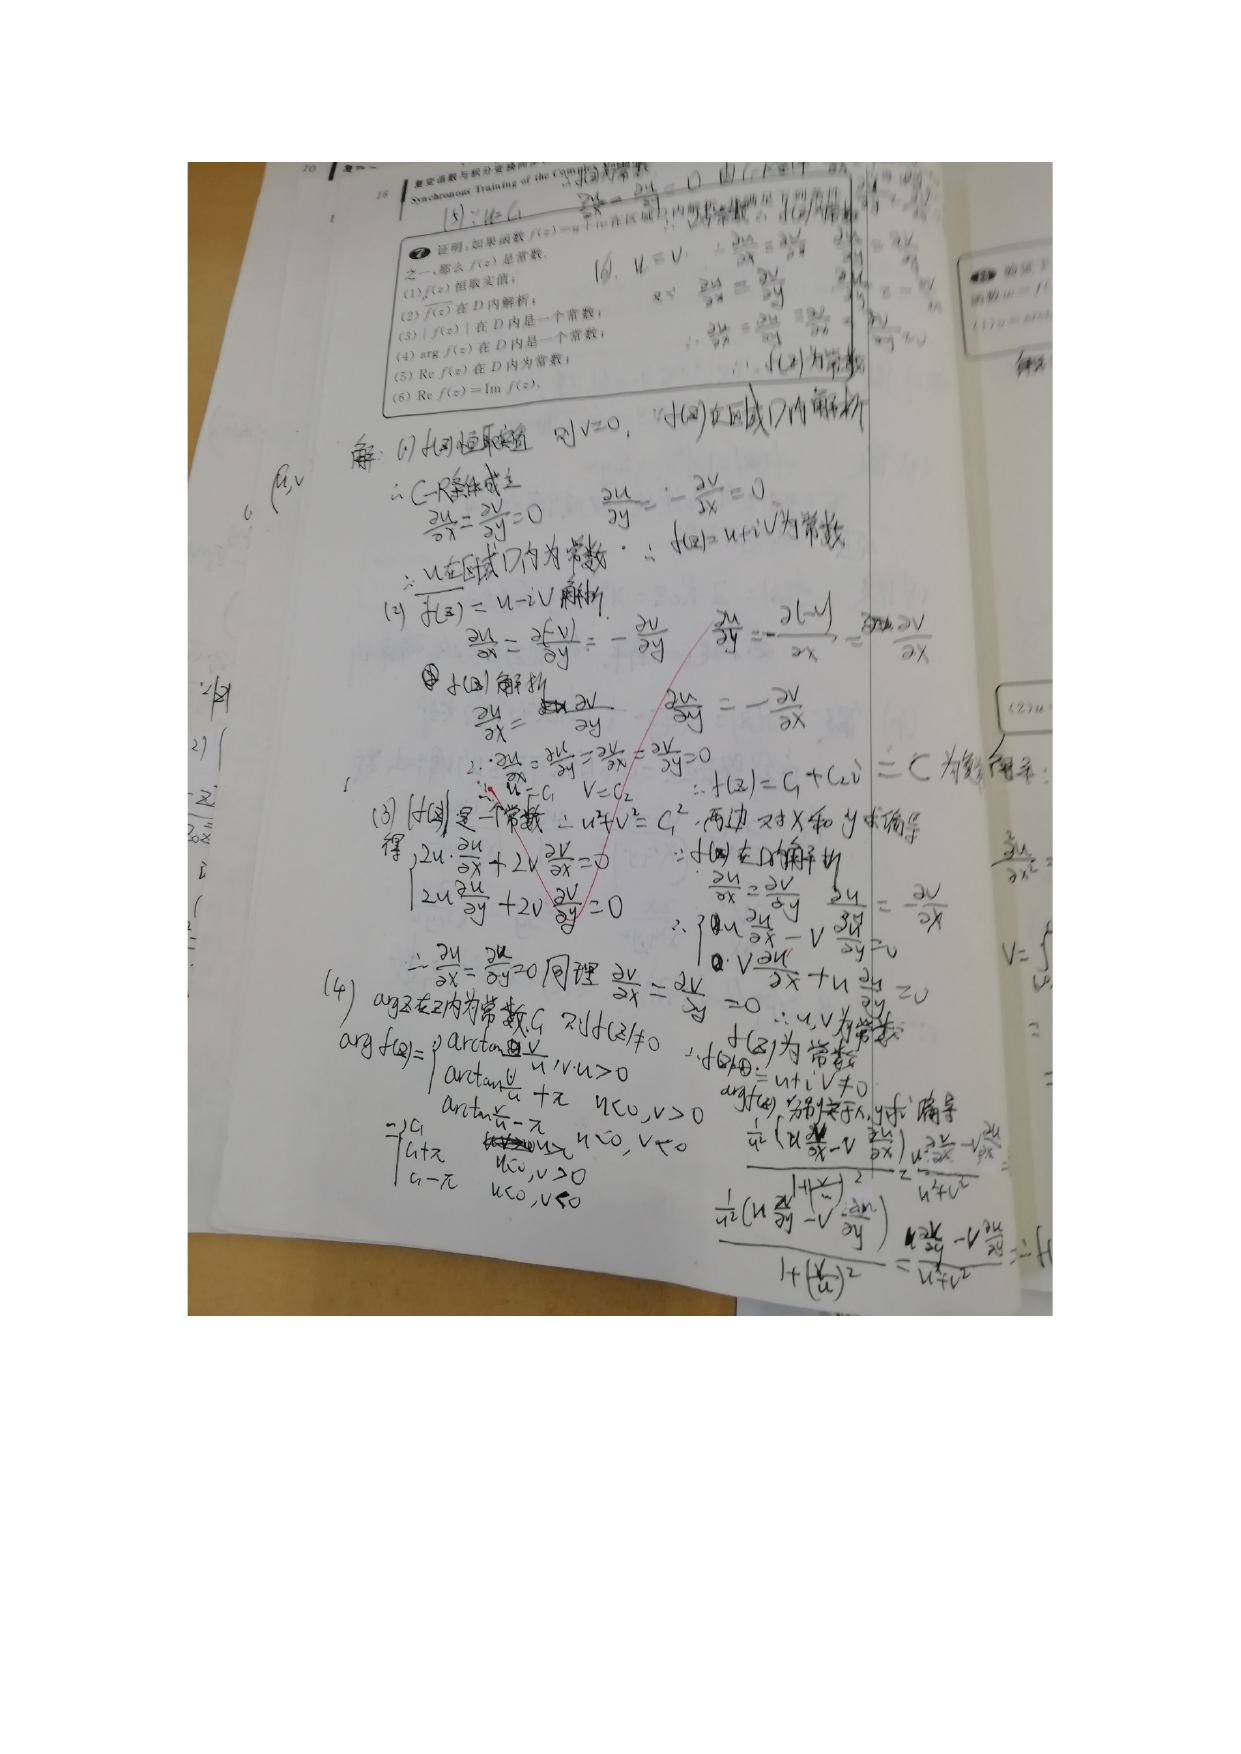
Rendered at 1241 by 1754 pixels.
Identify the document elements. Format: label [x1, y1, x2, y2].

picture [187, 162, 1053, 1316]
